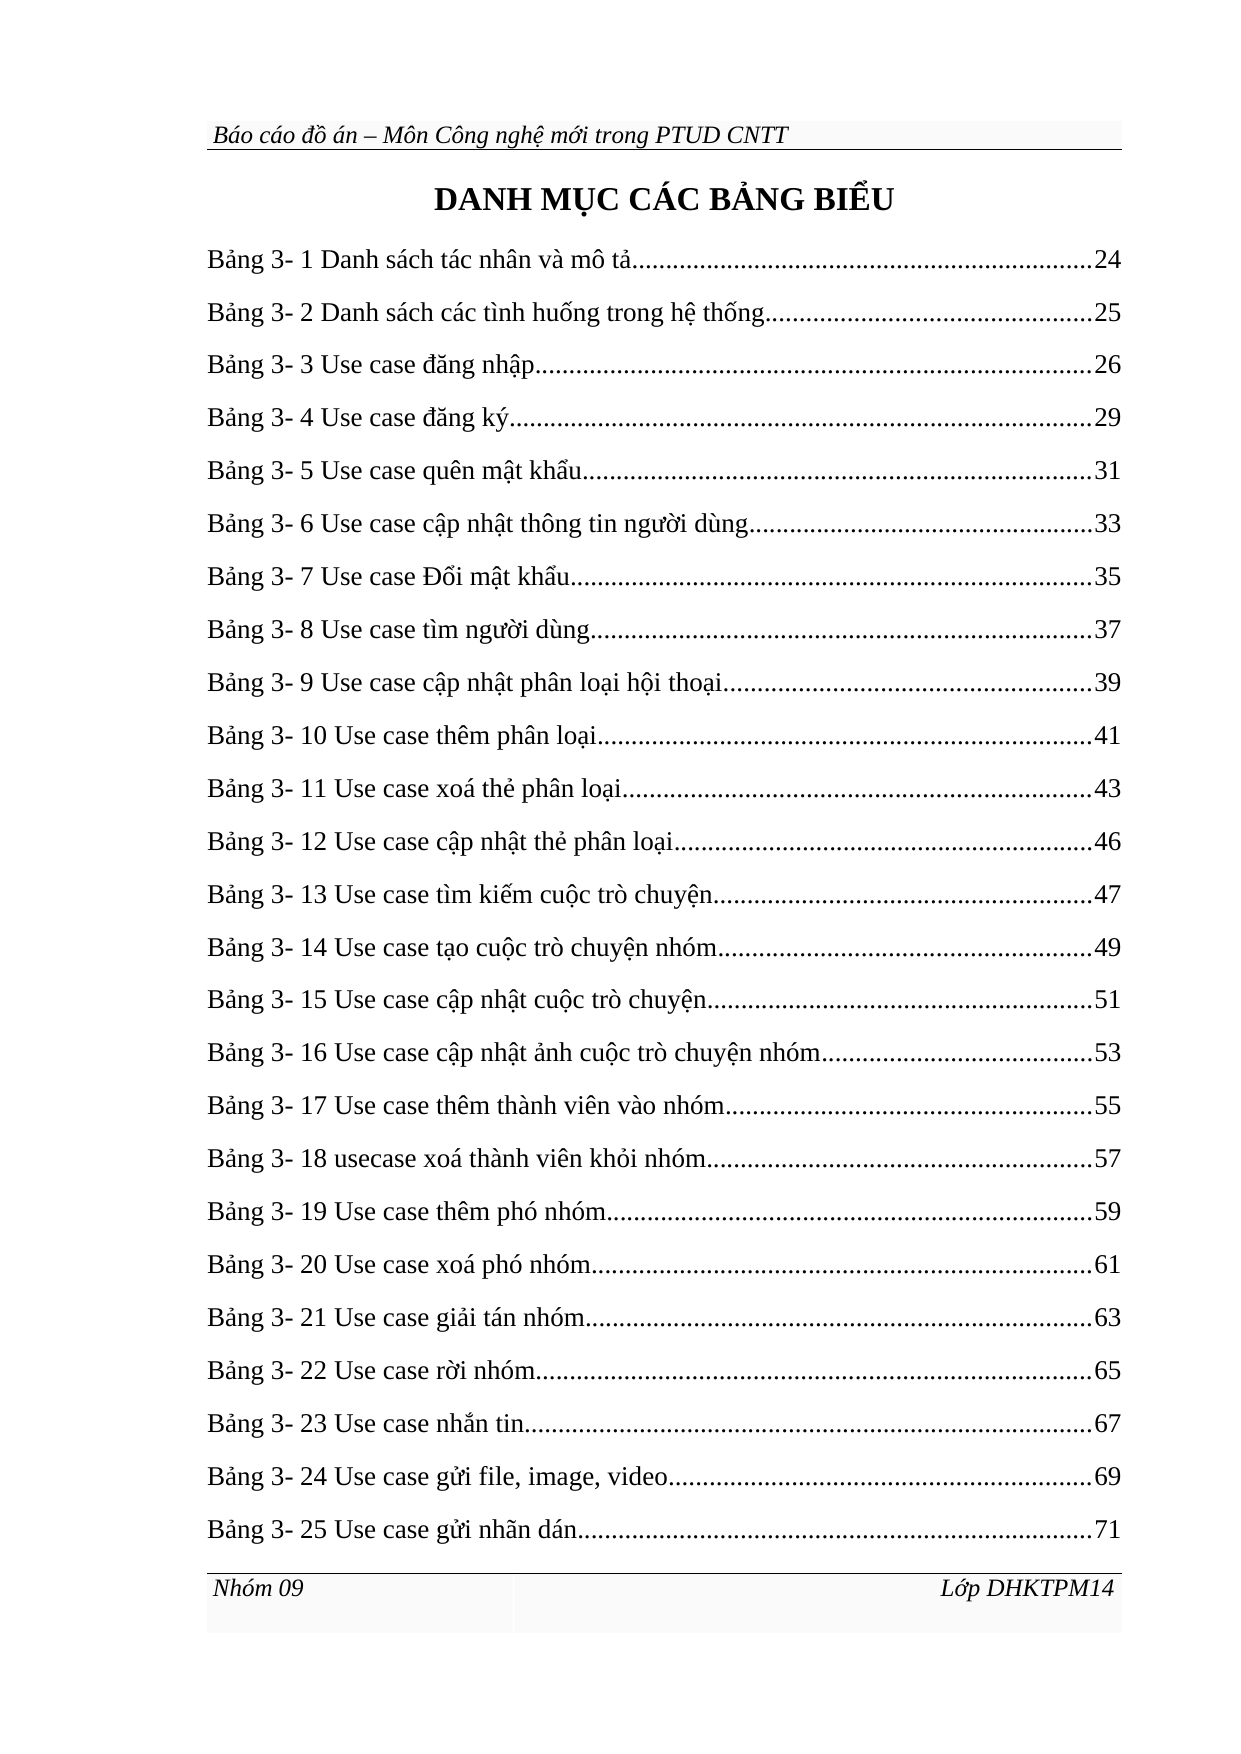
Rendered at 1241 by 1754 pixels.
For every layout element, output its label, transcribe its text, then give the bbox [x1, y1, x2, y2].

text Bảng 3- 8 Use case tìm người dùng 37 [207, 613, 1122, 644]
text Bảng 3- 22 Use case rời nhóm 65 [207, 1354, 1122, 1385]
text Bảng 3- 11 Use case xoá thẻ phân loại 43 [207, 772, 1122, 803]
text Bảng 3- 15 Use case cập nhật cuộc trò chuyện 51 [207, 984, 1122, 1015]
text Bảng 3- 9 Use case cập nhật phân loại hội thoại 39 [207, 666, 1122, 697]
text Bảng 3- 5 Use case quên mật khẩu 31 [207, 454, 1122, 486]
text Bảng 3- 1 Danh sách tác nhân và mô tả 24 [207, 243, 1122, 274]
text Bảng 3- 13 Use case tìm kiếm cuộc trò chuyện 47 [207, 878, 1122, 909]
text Bảng 3- 14 Use case tạo cuộc trò chuyện nhóm 49 [207, 931, 1122, 962]
text Bảng 3- 10 Use case thêm phân loại 41 [207, 719, 1122, 750]
text Bảng 3- 16 Use case cập nhật ảnh cuộc trò chuyện nhóm 53 [207, 1037, 1122, 1068]
text Bảng 3- 21 Use case giải tán nhóm 63 [207, 1301, 1122, 1332]
text Bảng 3- 18 usecase xoá thành viên khỏi nhóm 57 [207, 1142, 1122, 1173]
text Bảng 3- 25 Use case gửi nhãn dán 71 [207, 1513, 1122, 1544]
text Bảng 3- 17 Use case thêm thành viên vào nhóm 55 [207, 1089, 1122, 1121]
subtitle DANH MỤC CÁC BẢNG BIỂU [207, 179, 1122, 217]
text Bảng 3- 6 Use case cập nhật thông tin người dùng 33 [207, 507, 1122, 538]
text Bảng 3- 7 Use case Đổi mật khẩu 35 [207, 560, 1122, 591]
text Bảng 3- 19 Use case thêm phó nhóm 59 [207, 1195, 1122, 1226]
text Bảng 3- 20 Use case xoá phó nhóm 61 [207, 1248, 1122, 1279]
text Bảng 3- 23 Use case nhắn tin 67 [207, 1407, 1122, 1438]
text Bảng 3- 3 Use case đăng nhập 26 [207, 349, 1122, 380]
text Bảng 3- 24 Use case gửi file, image, video 69 [207, 1460, 1122, 1491]
text Bảng 3- 4 Use case đăng ký 29 [207, 402, 1122, 433]
text Bảng 3- 12 Use case cập nhật thẻ phân loại 46 [207, 825, 1122, 856]
text Bảng 3- 2 Danh sách các tình huống trong hệ thống 25 [207, 296, 1122, 327]
